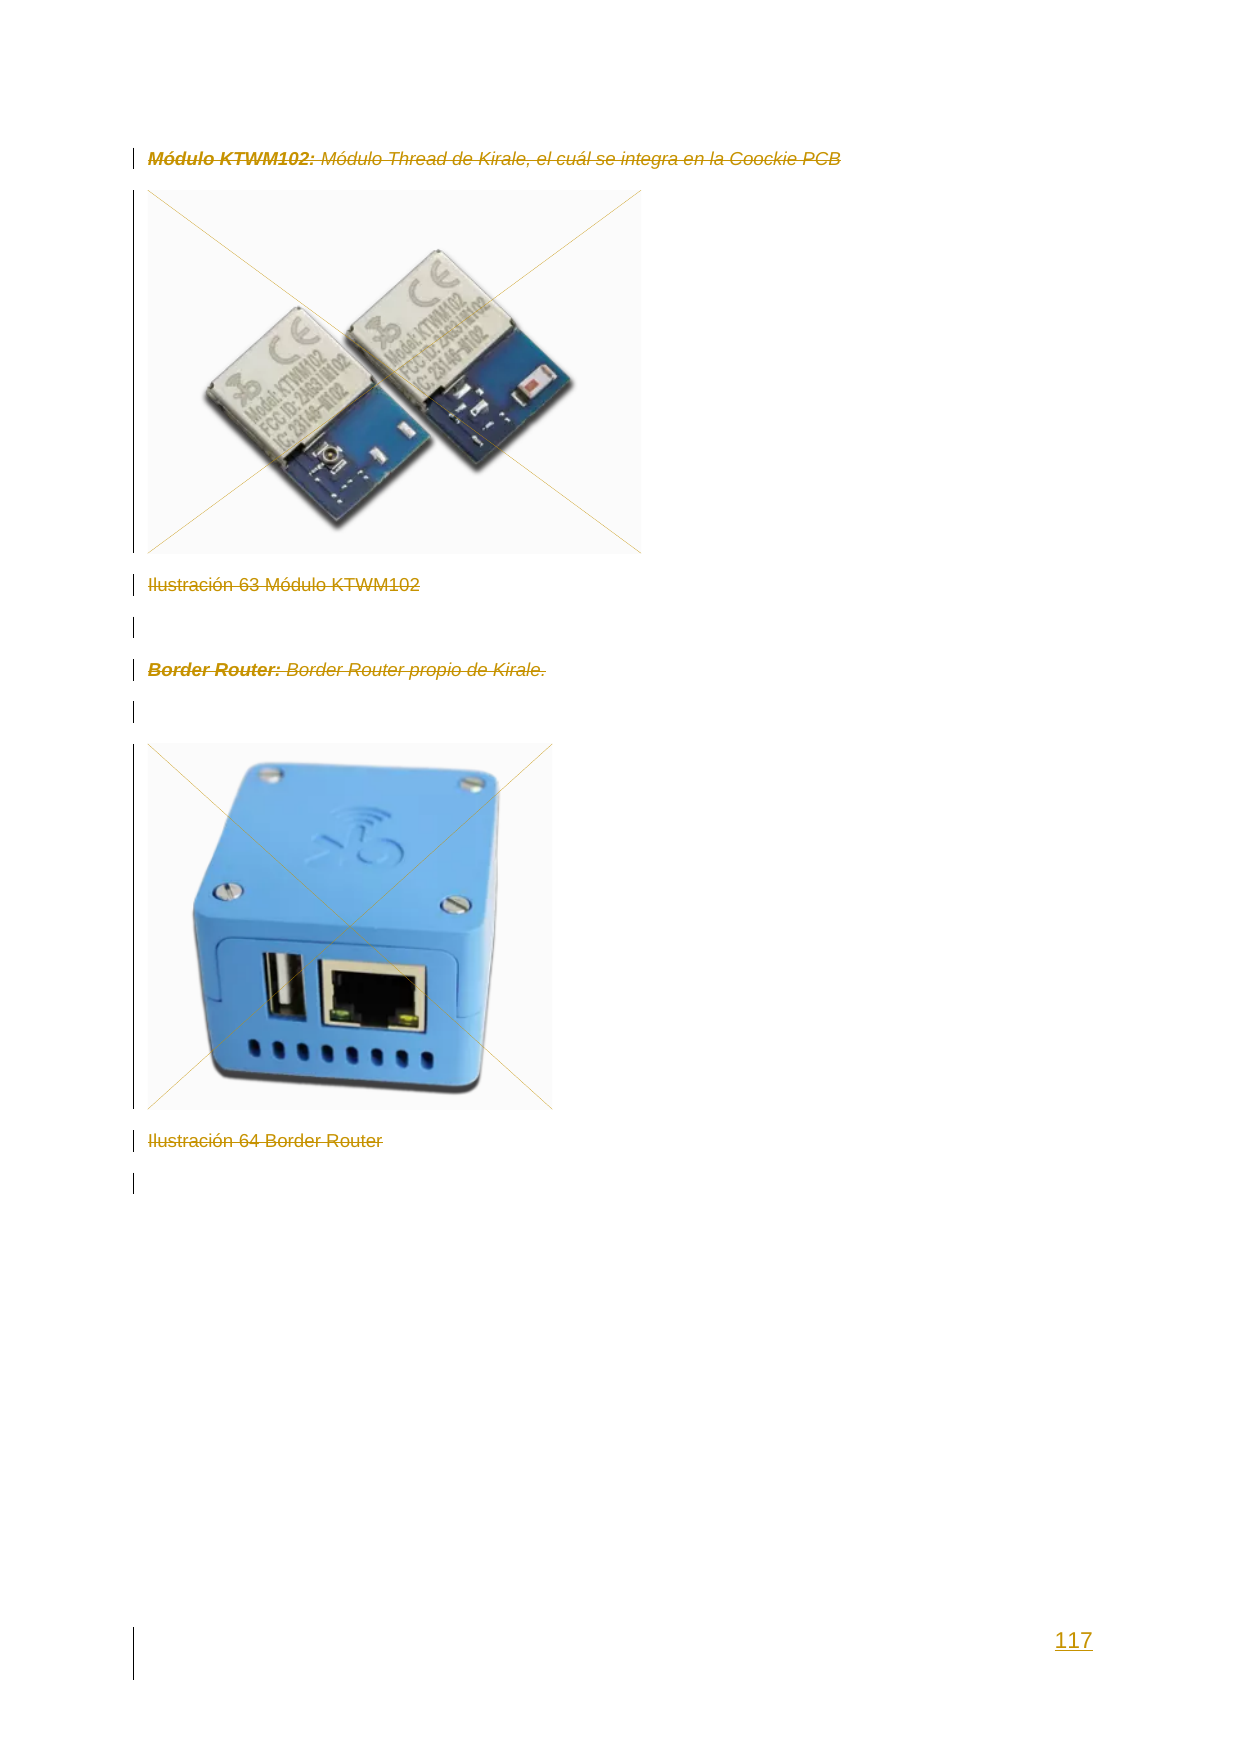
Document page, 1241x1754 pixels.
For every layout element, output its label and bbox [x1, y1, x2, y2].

picture [149, 928, 551, 1110]
picture [396, 191, 642, 553]
picture [149, 373, 640, 554]
picture [147, 745, 349, 1108]
picture [150, 190, 639, 371]
picture [149, 743, 551, 925]
picture [351, 745, 553, 1108]
picture [147, 191, 393, 552]
